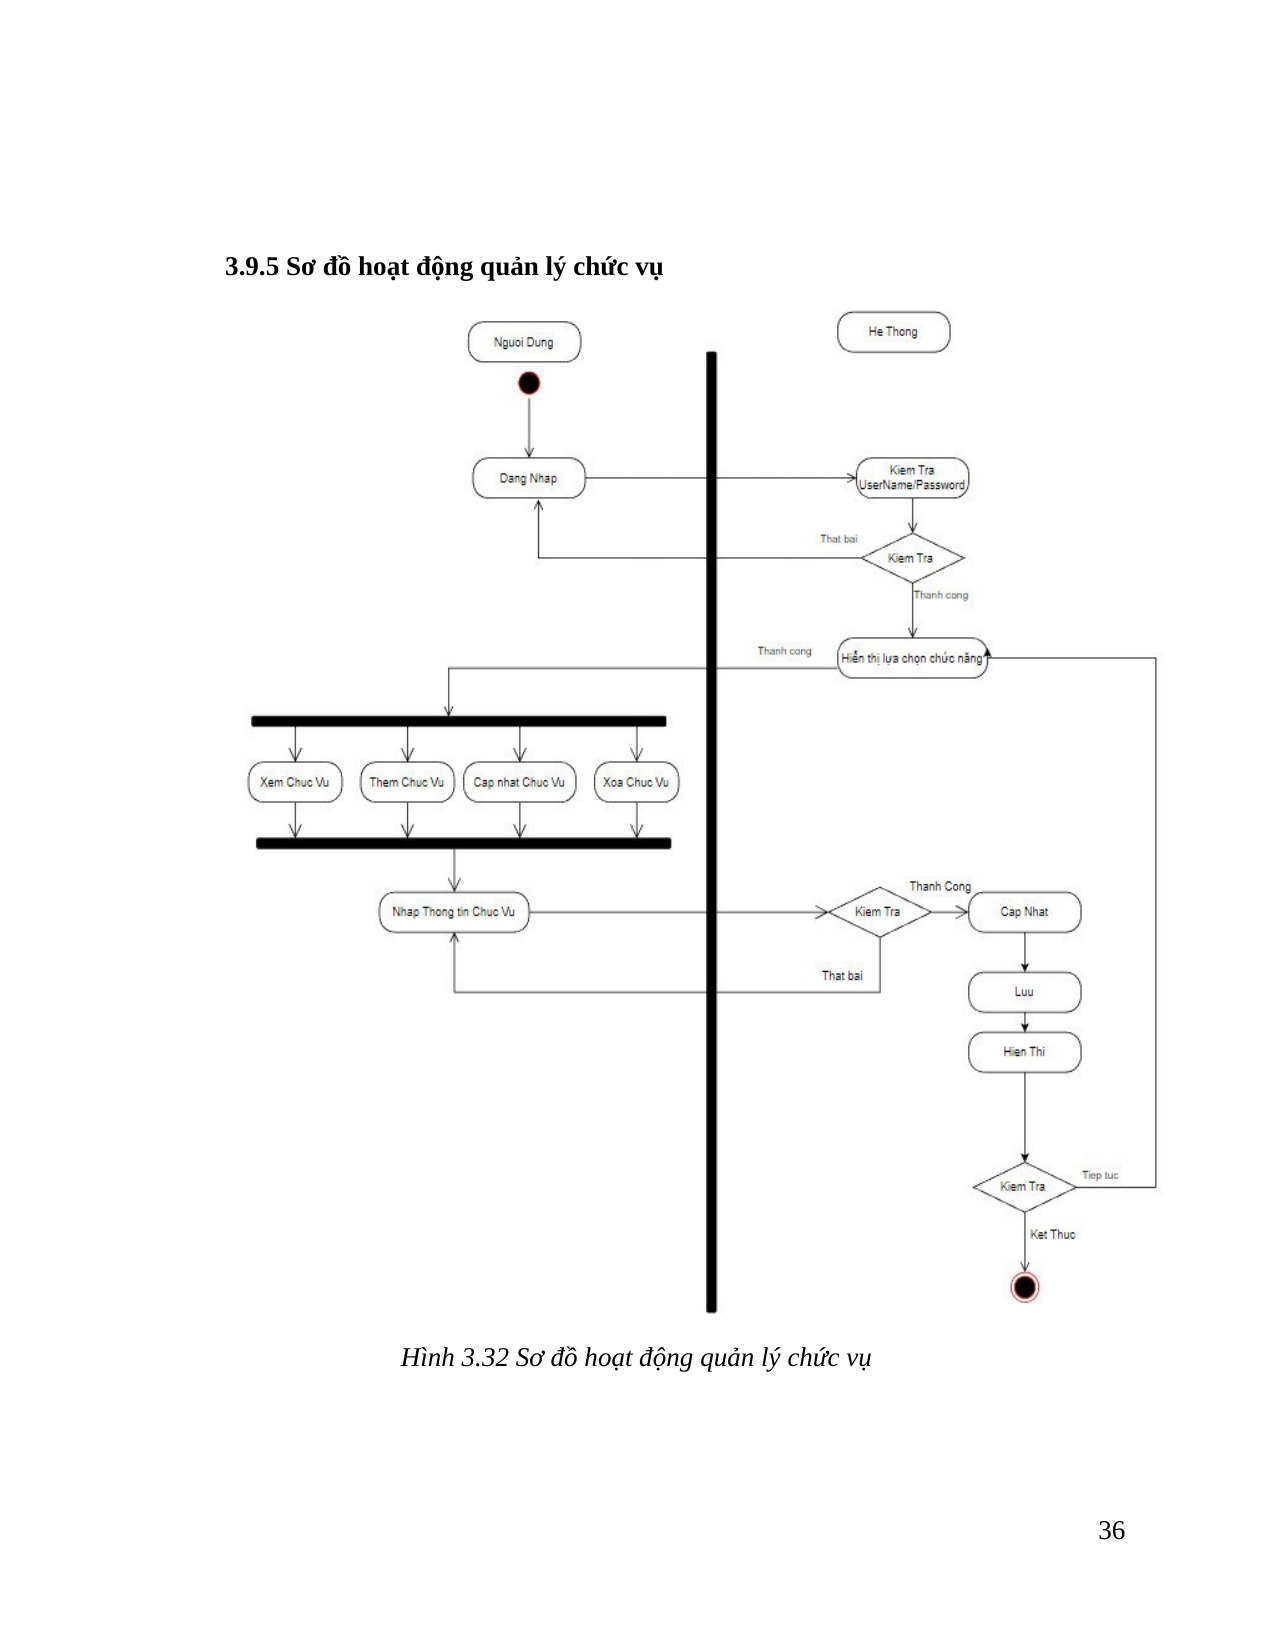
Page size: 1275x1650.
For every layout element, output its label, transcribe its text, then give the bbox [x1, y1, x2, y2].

picture [225, 300, 1199, 1323]
text 3.9.5 Sơ đồ hoạt động quản lý chức vụ [150, 250, 1125, 282]
text Hình 3.32 Sơ đồ hoạt động quản lý chức vụ [150, 1341, 1125, 1373]
